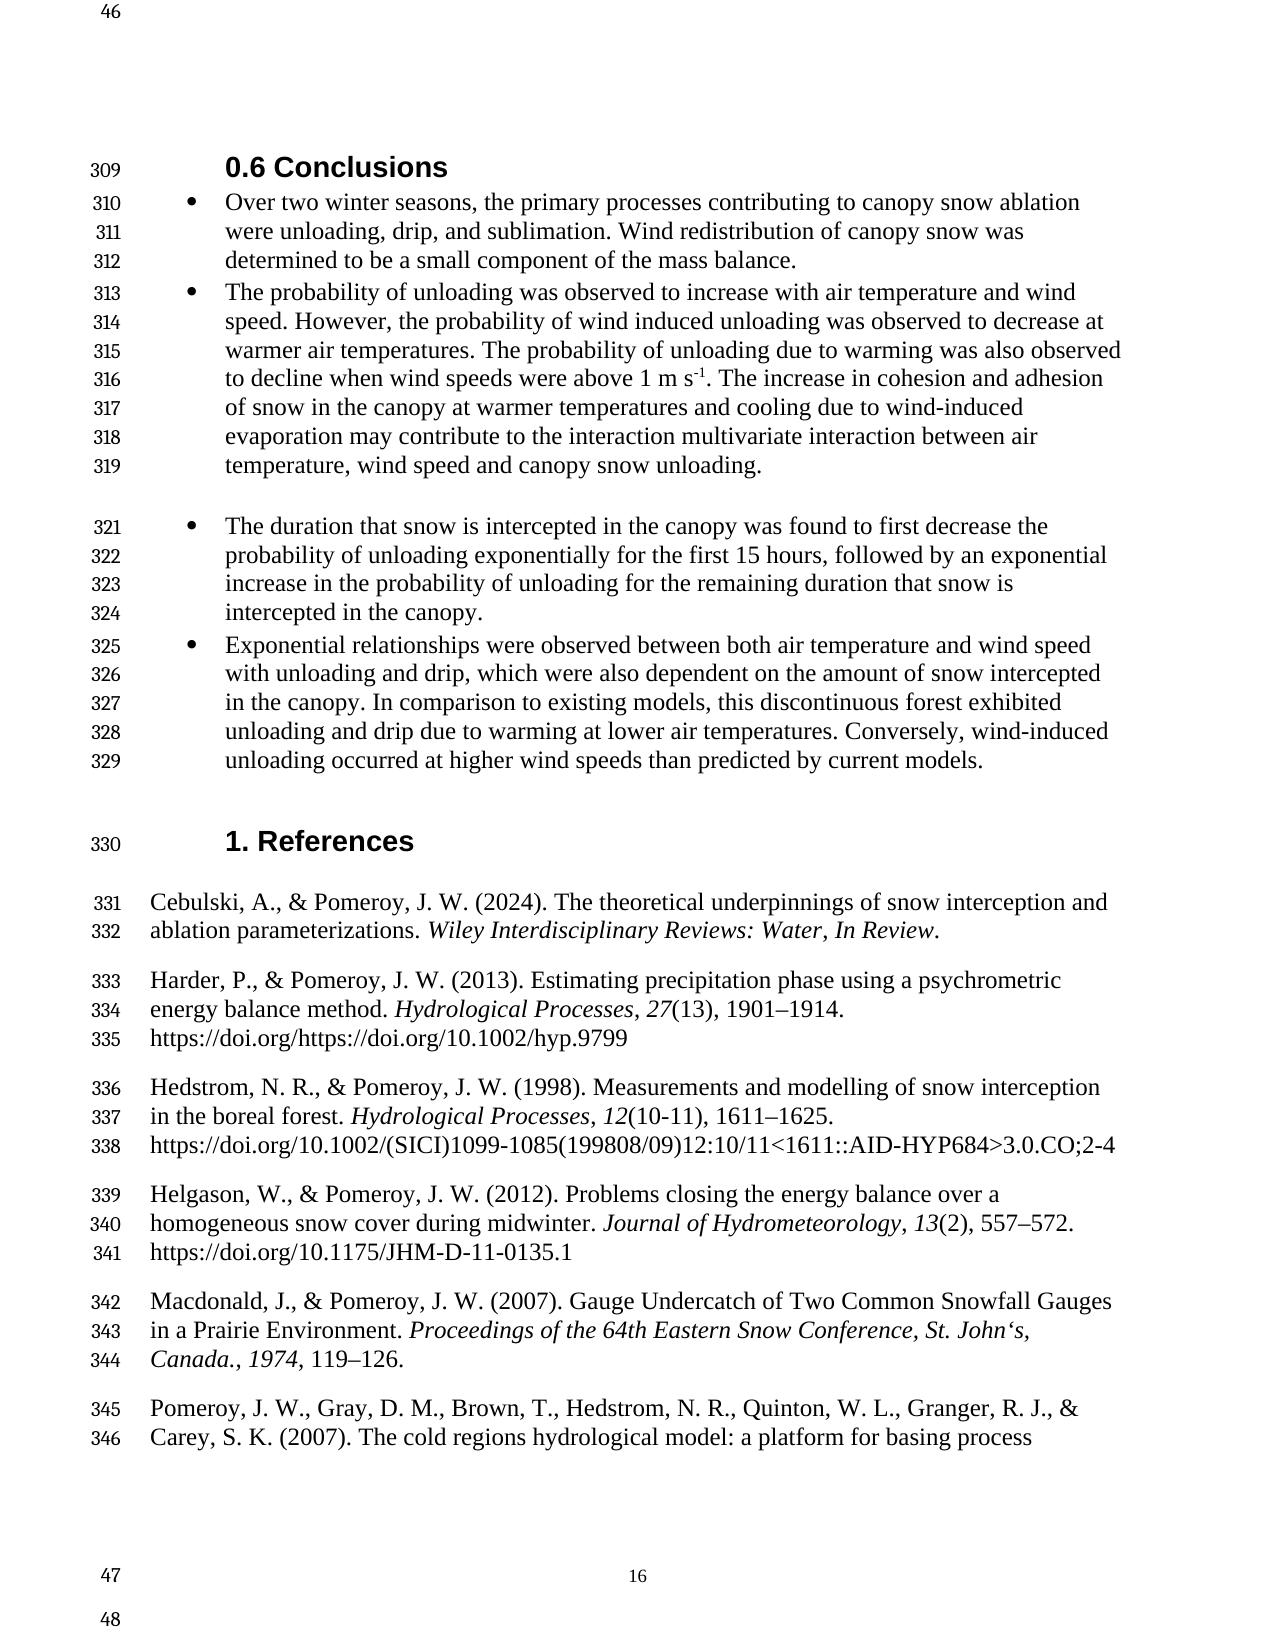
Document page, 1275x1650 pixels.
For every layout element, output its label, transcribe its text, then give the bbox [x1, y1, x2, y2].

list The probability of unloading was observed to increase with air temperature and wind speed. However, the probability of wind induced unloading was observed to decrease at warmer air temperatures. The probability of unloading due to warming was also observed to decline when wind speeds were above 1 m s-1. The increase in cohesion and adhesion of snow in the canopy at warmer temperatures and cooling due to wind-induced evaporation may contribute to the interaction multivariate interaction between air temperature, wind speed and canopy snow unloading. [187, 277, 1125, 507]
text Harder, P., & Pomeroy, J. W. (2013). Estimating precipitation phase using a psychrometric energy balance method. Hydrological Processes, 27(13), 1901–1914. https://doi.org/https://doi.org/10.1002/hyp.9799 [150, 965, 1125, 1051]
subtitle 1. References [150, 824, 1125, 857]
subtitle 0.6 Conclusions [150, 150, 1125, 183]
list Over two winter seasons, the primary processes contributing to canopy snow ablation were unloading, drip, and sublimation. Wind redistribution of canopy snow was determined to be a small component of the mass balance. [187, 187, 1125, 273]
text Macdonald, J., & Pomeroy, J. W. (2007). Gauge Undercatch of Two Common Snowfall Gauges in a Prairie Environment. Proceedings of the 64th Eastern Snow Conference, St. John‘s, Canada., 1974, 119–126. [150, 1286, 1125, 1373]
text Hedstrom, N. R., & Pomeroy, J. W. (1998). Measurements and modelling of snow interception in the boreal forest. Hydrological Processes, 12(10-11), 1611–1625. https://doi.org/10.1002/(SICI)1099-1085(199808/09)12:10/11<1611::AID-HYP684>3.0.CO;2-4 [150, 1072, 1125, 1158]
list Exponential relationships were observed between both air temperature and wind speed with unloading and drip, which were also dependent on the amount of snow intercepted in the canopy. In comparison to existing models, this discontinuous forest exhibited unloading and drip due to warming at lower air temperatures. Conversely, wind-induced unloading occurred at higher wind speeds than predicted by current models. [187, 630, 1125, 773]
text Cebulski, A., & Pomeroy, J. W. (2024). The theoretical underpinnings of snow interception and ablation parameterizations. Wiley Interdisciplinary Reviews: Water, In Review. [150, 887, 1125, 944]
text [150, 1393, 1125, 1451]
list The duration that snow is intercepted in the canopy was found to first decrease the probability of unloading exponentially for the first 15 hours, followed by an exponential increase in the probability of unloading for the remaining duration that snow is intercepted in the canopy. [187, 511, 1125, 626]
text Helgason, W., & Pomeroy, J. W. (2012). Problems closing the energy balance over a homogeneous snow cover during midwinter. Journal of Hydrometeorology, 13(2), 557–572. https://doi.org/10.1175/JHM-D-11-0135.1 [150, 1179, 1125, 1266]
